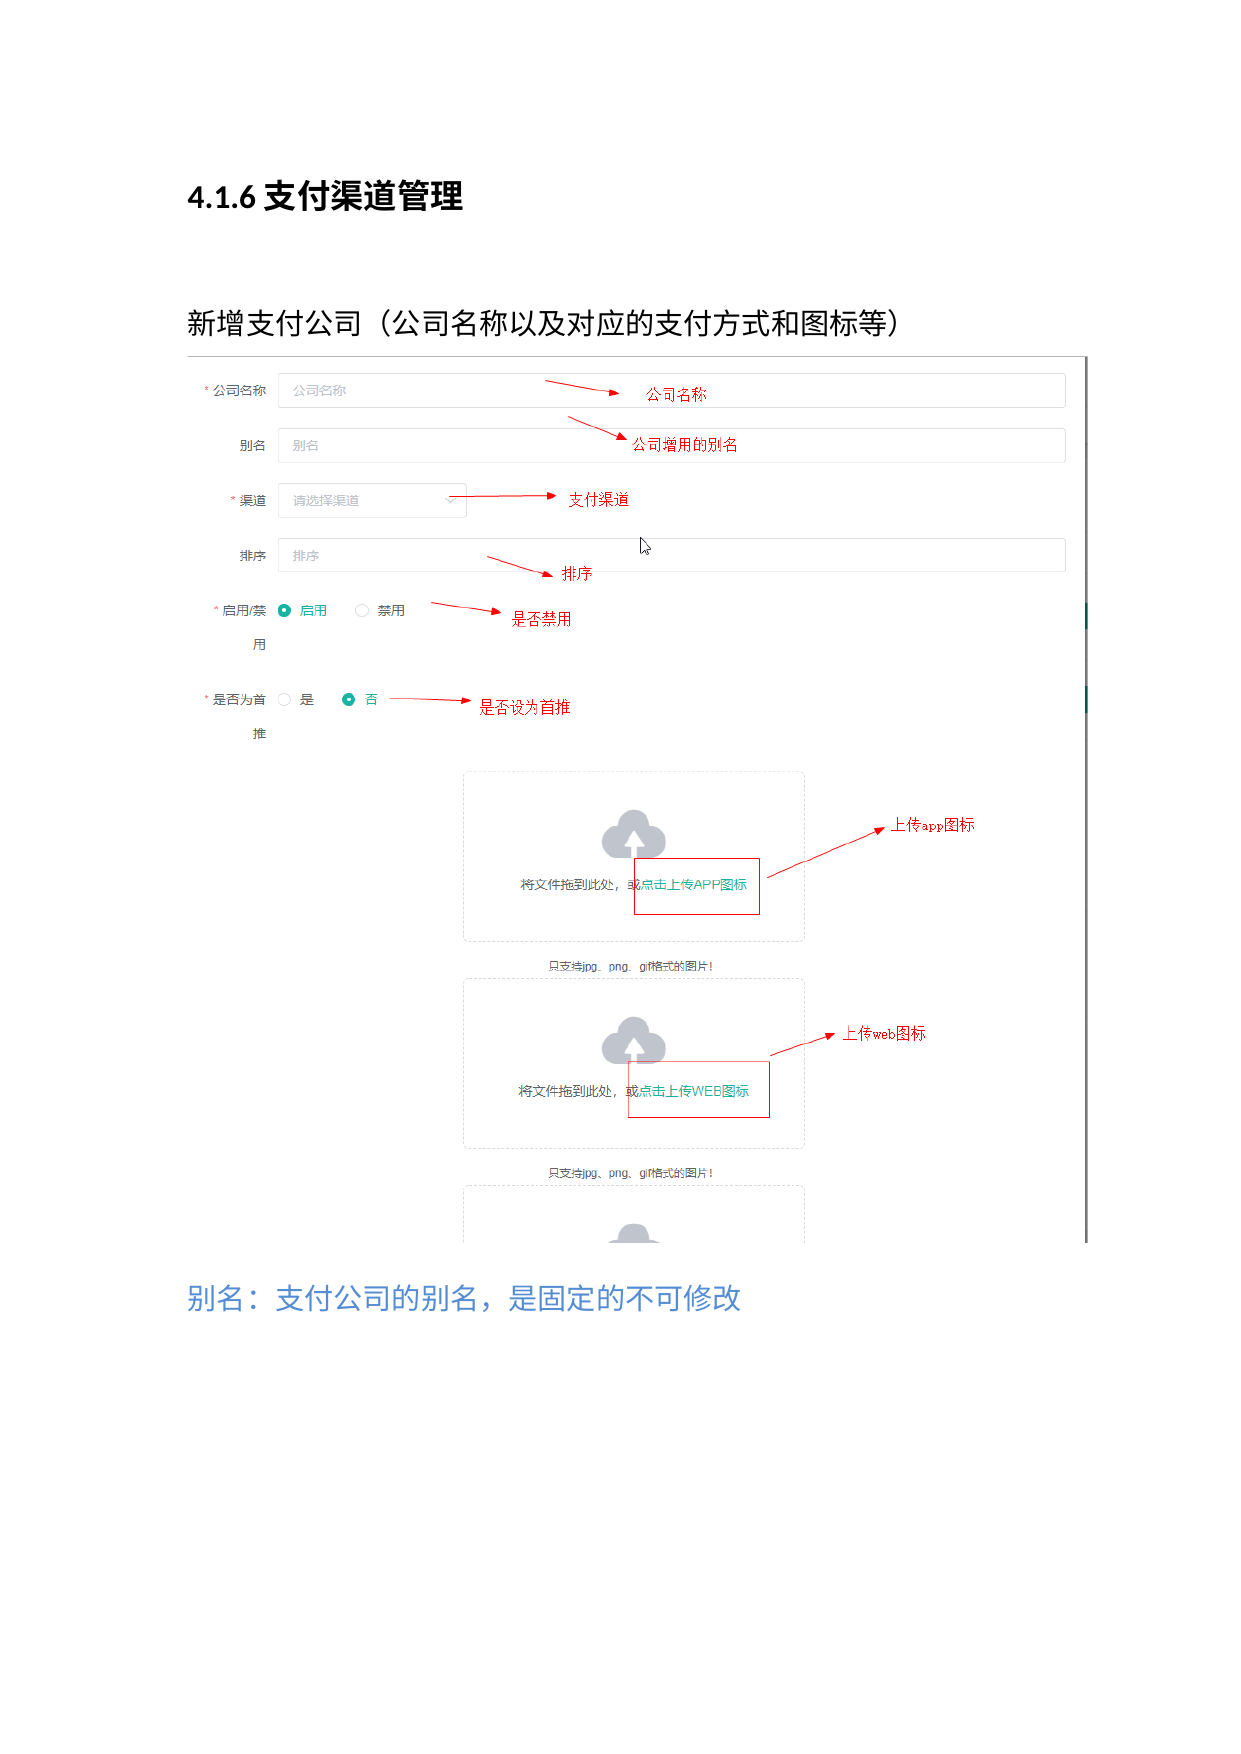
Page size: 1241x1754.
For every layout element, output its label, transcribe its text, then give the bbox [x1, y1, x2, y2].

text 新增支付公司（公司名称以及对应的支付方式和图标等） [187, 289, 1053, 354]
subtitle 4.1.6 支付渠道管理 [187, 162, 1053, 227]
text 别名：支付公司的别名，是固定的不可修改 [187, 1264, 1053, 1329]
picture [187, 354, 1088, 1243]
